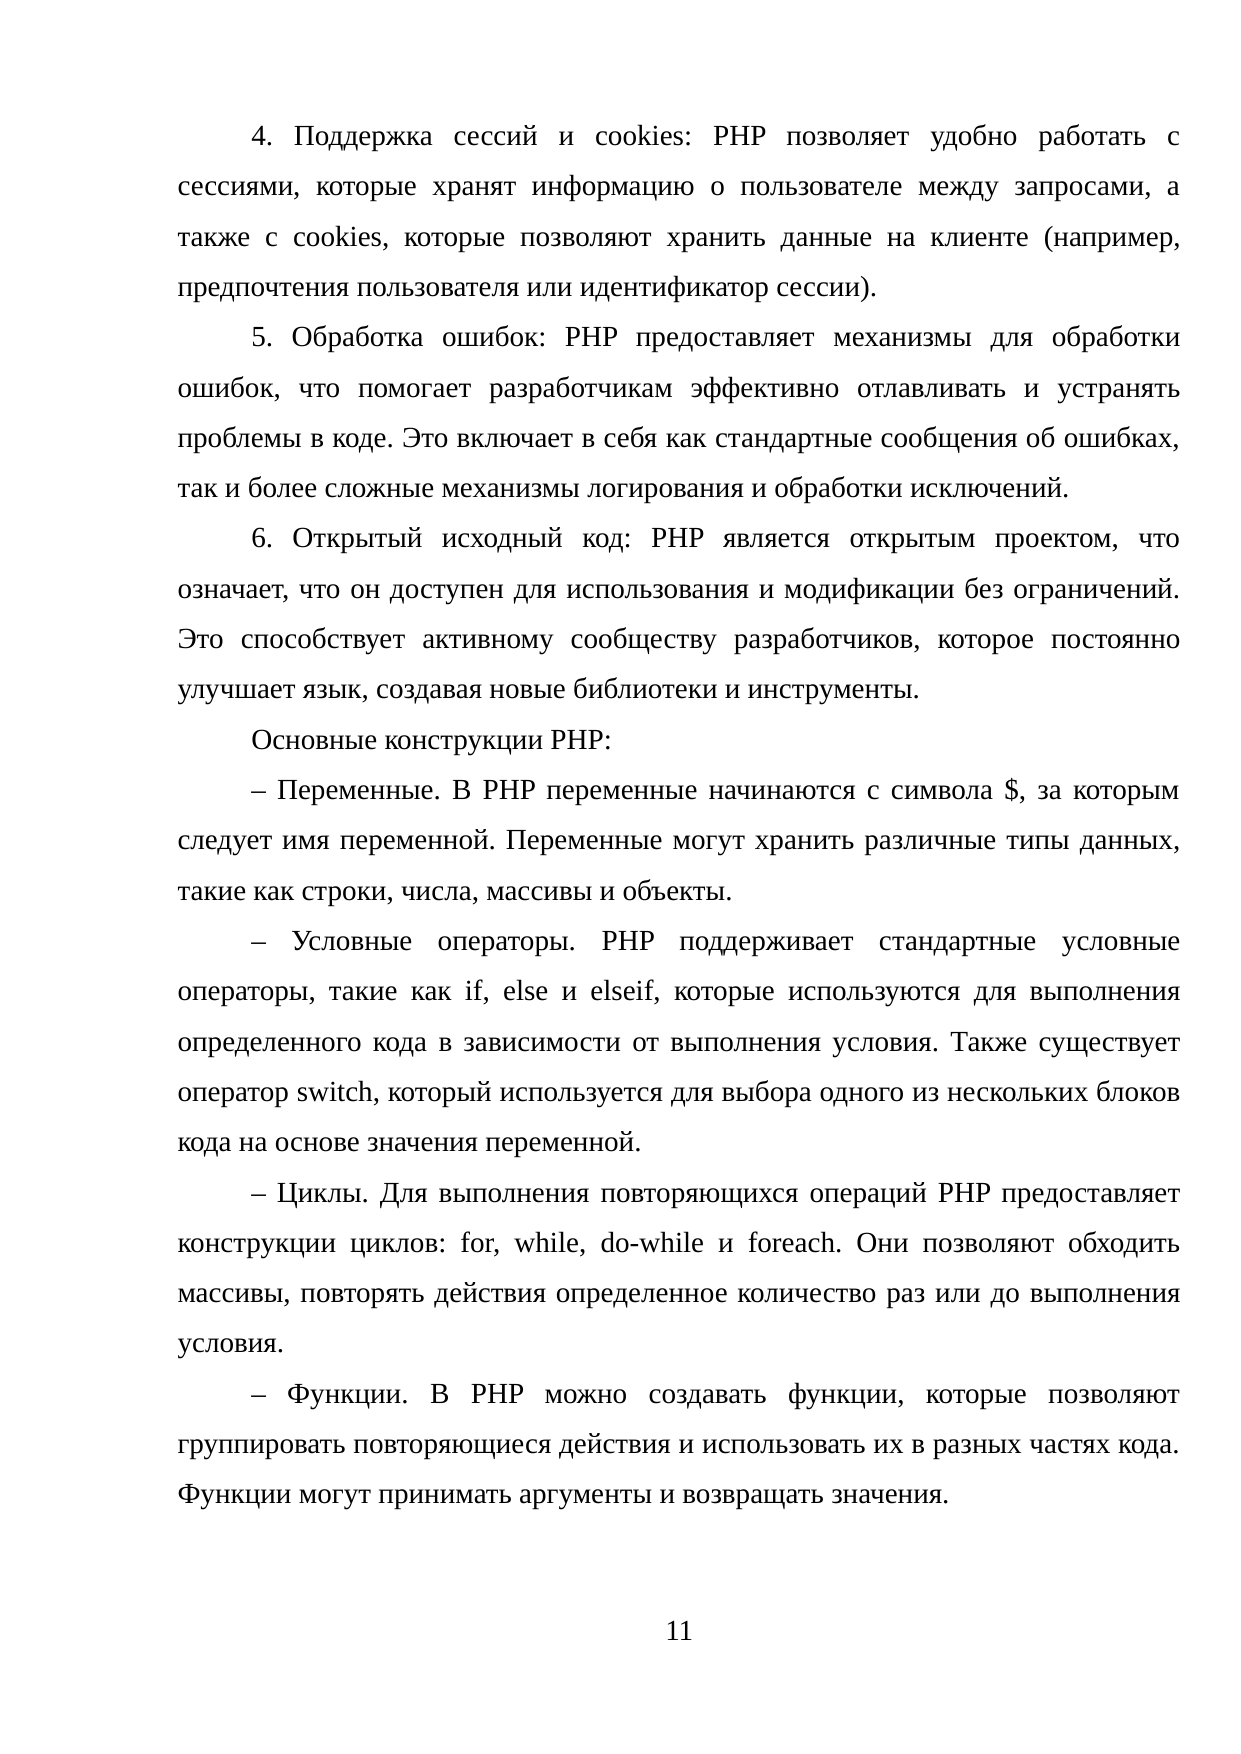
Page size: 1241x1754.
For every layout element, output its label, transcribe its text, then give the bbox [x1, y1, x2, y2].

text Основные конструкции PHP: [177, 722, 1181, 755]
text – Условные операторы. PHP поддерживает стандартные условные операторы, такие как if, else и elseif, которые используются для выполнения определенного кода в зависимости от выполнения условия. Также существует оператор switch, который используется для выбора одного из нескольких блоков кода на основе значения переменной. [177, 923, 1181, 1158]
text 4. Поддержка сессий и cookies: PHP позволяет удобно работать с сессиями, которые хранят информацию о пользователе между запросами, а также с cookies, которые позволяют хранить данные на клиенте (например, предпочтения пользователя или идентификатор сессии). [177, 118, 1181, 303]
text – Переменные. В PHP переменные начинаются с символа $, за которым следует имя переменной. Переменные могут хранить различные типы данных, такие как строки, числа, массивы и объекты. [177, 772, 1181, 906]
text – Функции. В PHP можно создавать функции, которые позволяют группировать повторяющиеся действия и использовать их в разных частях кода. Функции могут принимать аргументы и возвращать значения. [177, 1376, 1181, 1510]
text – Циклы. Для выполнения повторяющихся операций PHP предоставляет конструкции циклов: for, while, do-while и foreach. Они позволяют обходить массивы, повторять действия определенное количество раз или до выполнения условия. [177, 1175, 1181, 1359]
text 5. Обработка ошибок: PHP предоставляет механизмы для обработки ошибок, что помогает разработчикам эффективно отлавливать и устранять проблемы в коде. Это включает в себя как стандартные сообщения об ошибках, так и более сложные механизмы логирования и обработки исключений. [177, 319, 1181, 504]
text 6. Открытый исходный код: PHP является открытым проектом, что означает, что он доступен для использования и модификации без ограничений. Это способствует активному сообществу разработчиков, которое постоянно улучшает язык, создавая новые библиотеки и инструменты. [177, 521, 1181, 705]
